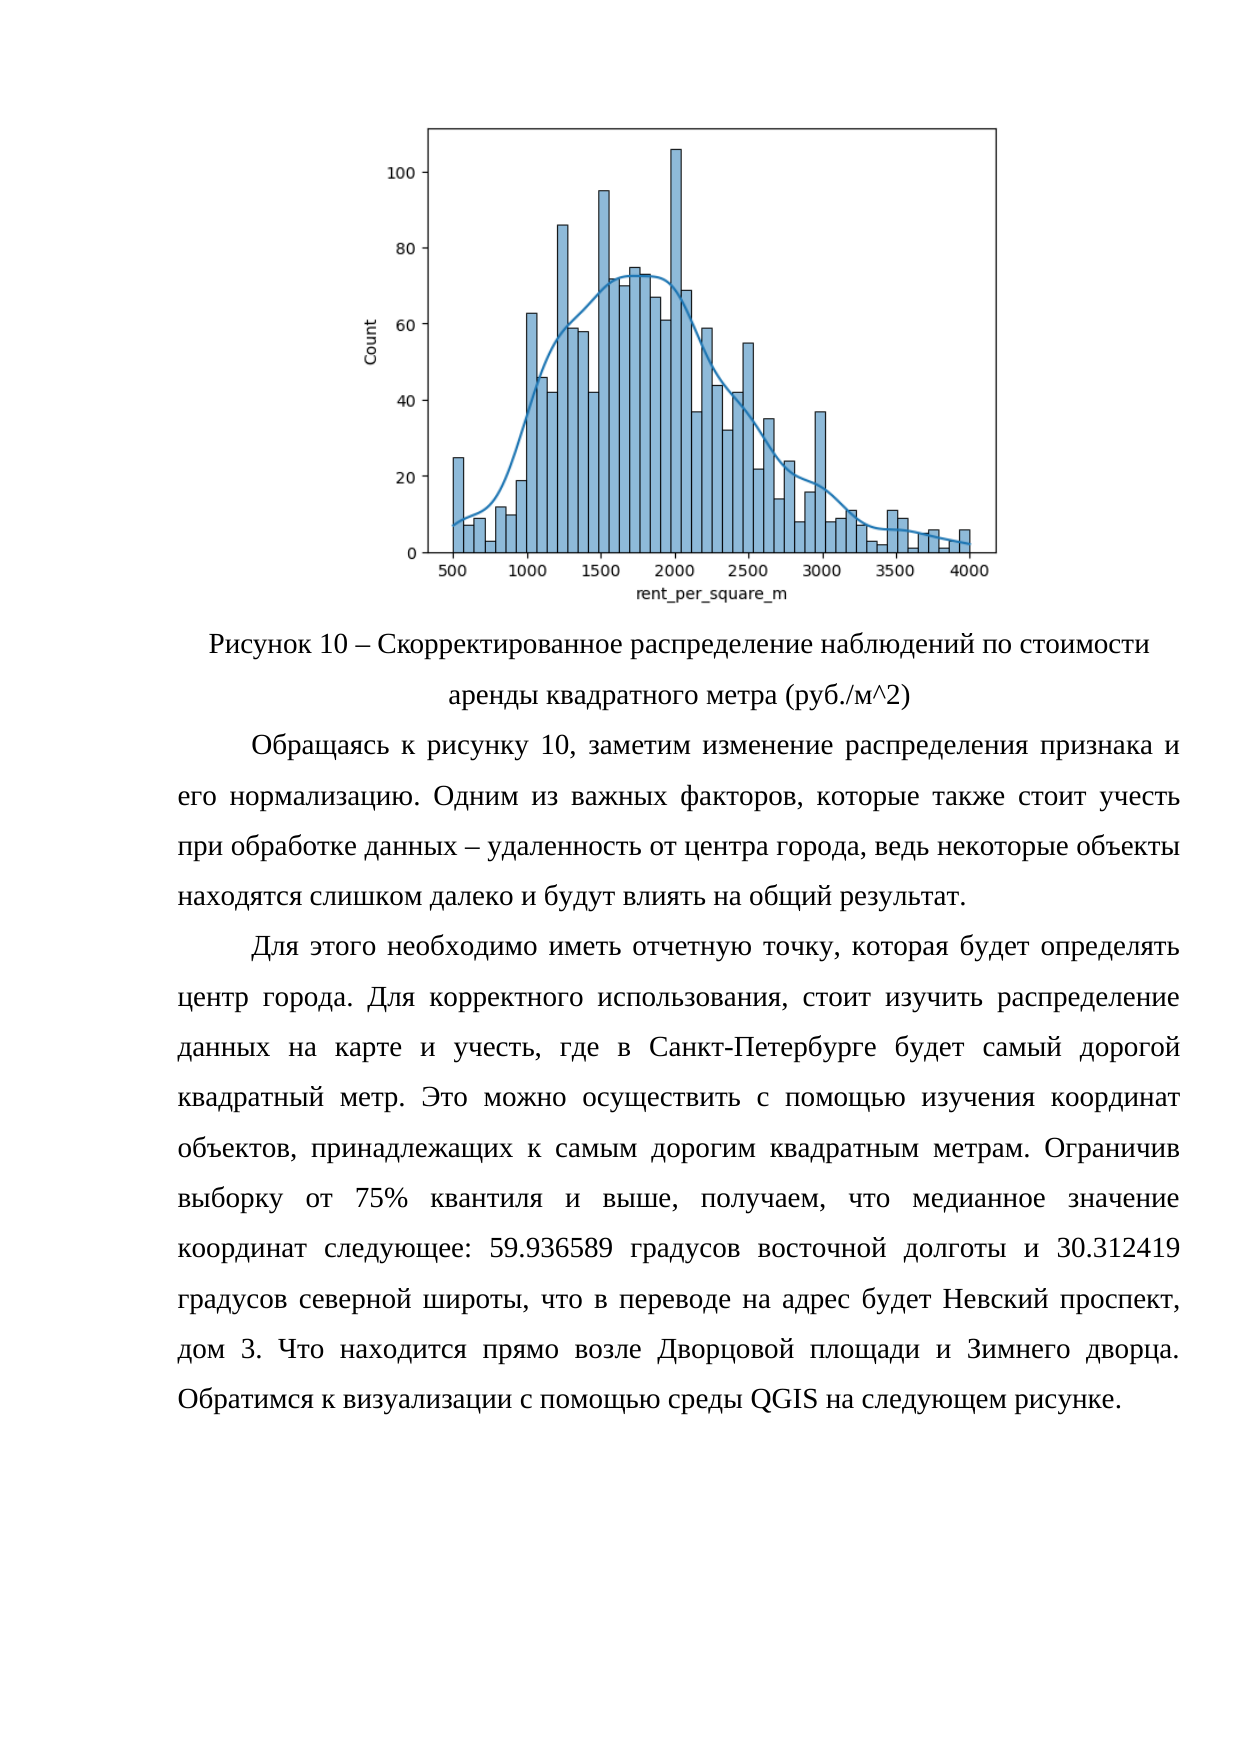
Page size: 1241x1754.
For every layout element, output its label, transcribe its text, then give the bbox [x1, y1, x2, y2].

text Рисунок 10 – Скорректированное распределение наблюдений по стоимости аренды квадратного метра (руб./м^2) [177, 627, 1181, 711]
text Для этого необходимо иметь отчетную точку, которая будет определять центр города. Для корректного использования, стоит изучить распределение данных на карте и учесть, где в Санкт-Петербурге будет самый дорогой квадратный метр. Это можно осуществить с помощью изучения координат объектов, принадлежащих к самым дорогим квадратным метрам. Ограничив выборку от 75% квантиля и выше, получаем, что медианное значение координат следующее: 59.936589 градусов восточной долготы и 30.312419 градусов северной широты, что в переводе на адрес будет Невский проспект, дом 3. Что находится прямо возле Дворцовой площади и Зимнего дворца. Обратимся к визуализации с помощью среды QGIS на следующем рисунке. [177, 928, 1181, 1415]
text Обращаясь к рисунку 10, заметим изменение распределения признака и его нормализацию. Одним из важных факторов, которые также стоит учесть при обработке данных – удаленность от центра города, ведь некоторые объекты находятся слишком далеко и будут влиять на общий результат. [177, 727, 1181, 912]
picture [352, 118, 1006, 613]
